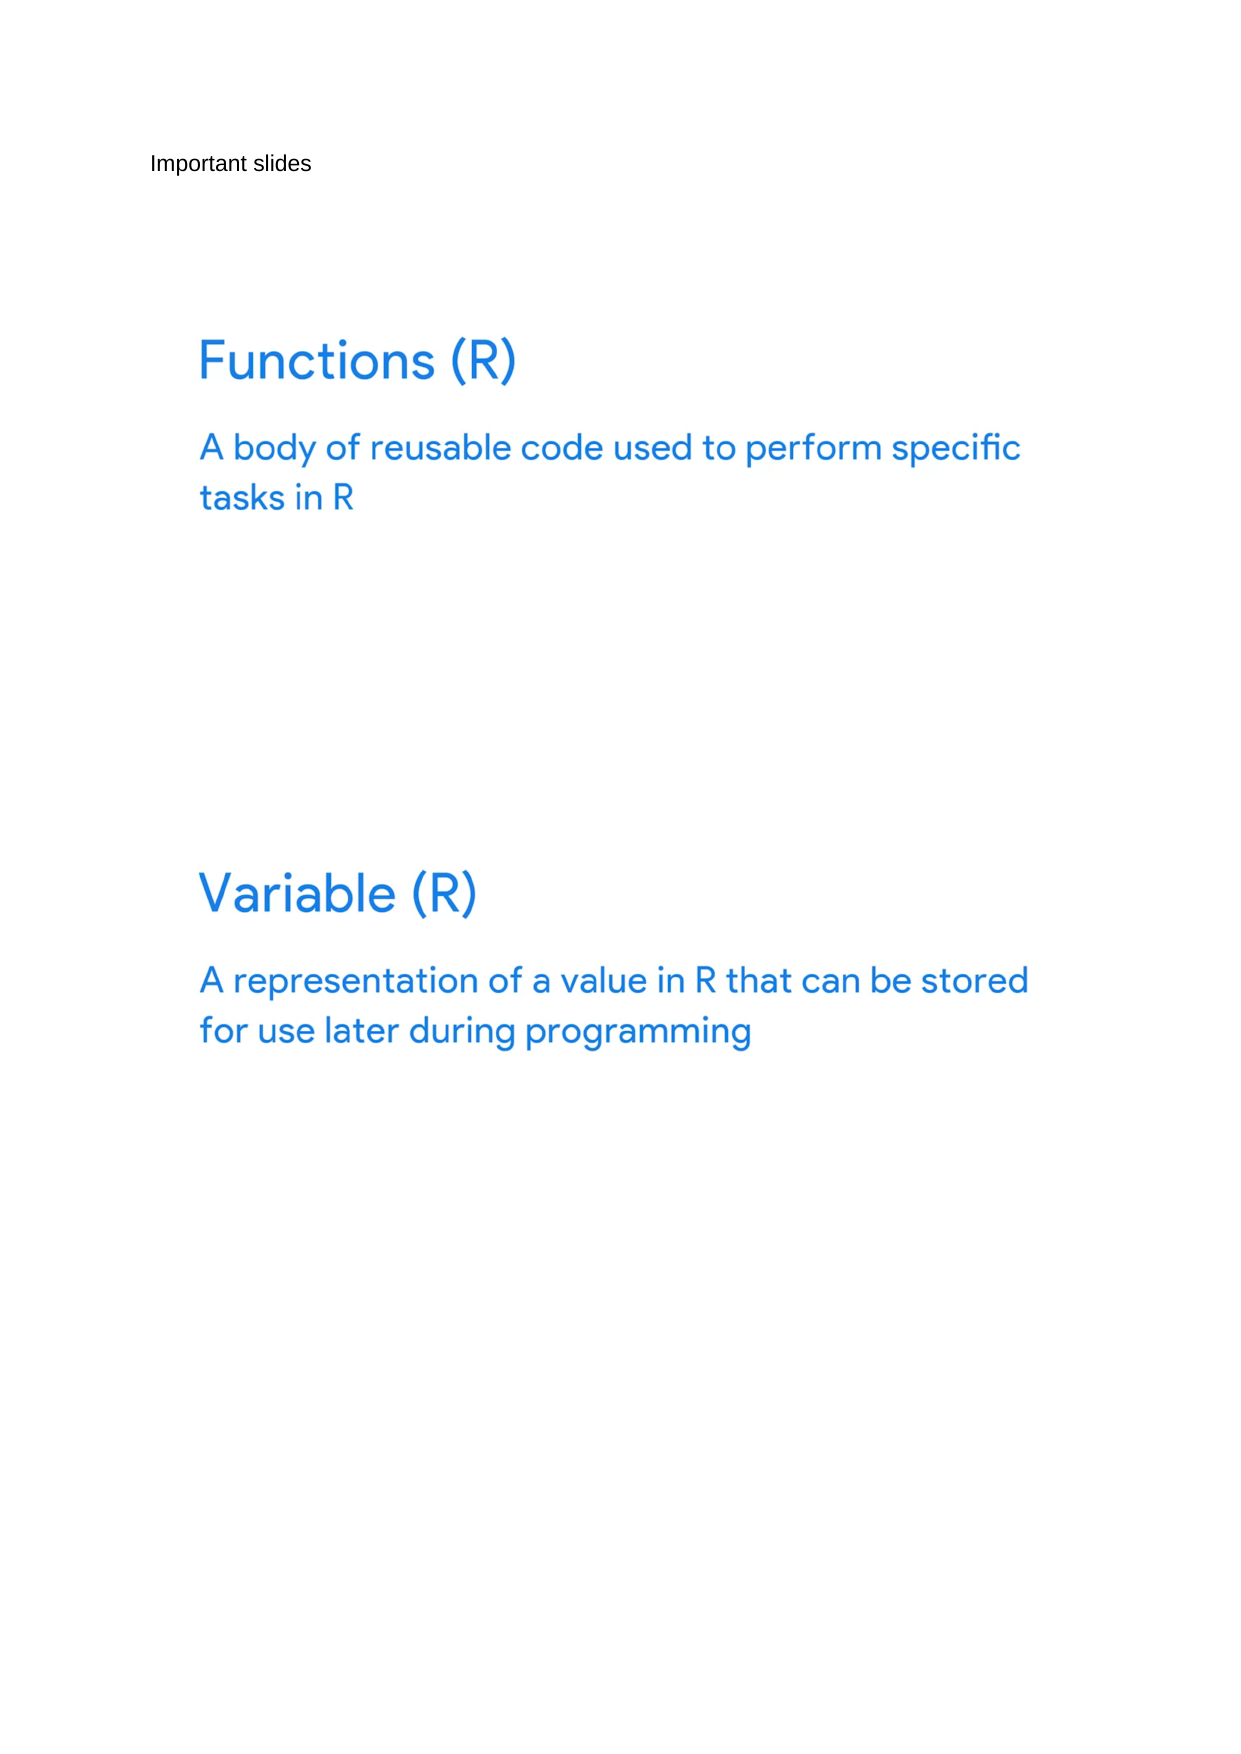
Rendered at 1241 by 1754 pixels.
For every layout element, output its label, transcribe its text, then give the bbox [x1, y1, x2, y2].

picture [150, 713, 1091, 1243]
text Important slides [150, 150, 1090, 176]
picture [150, 180, 1091, 710]
